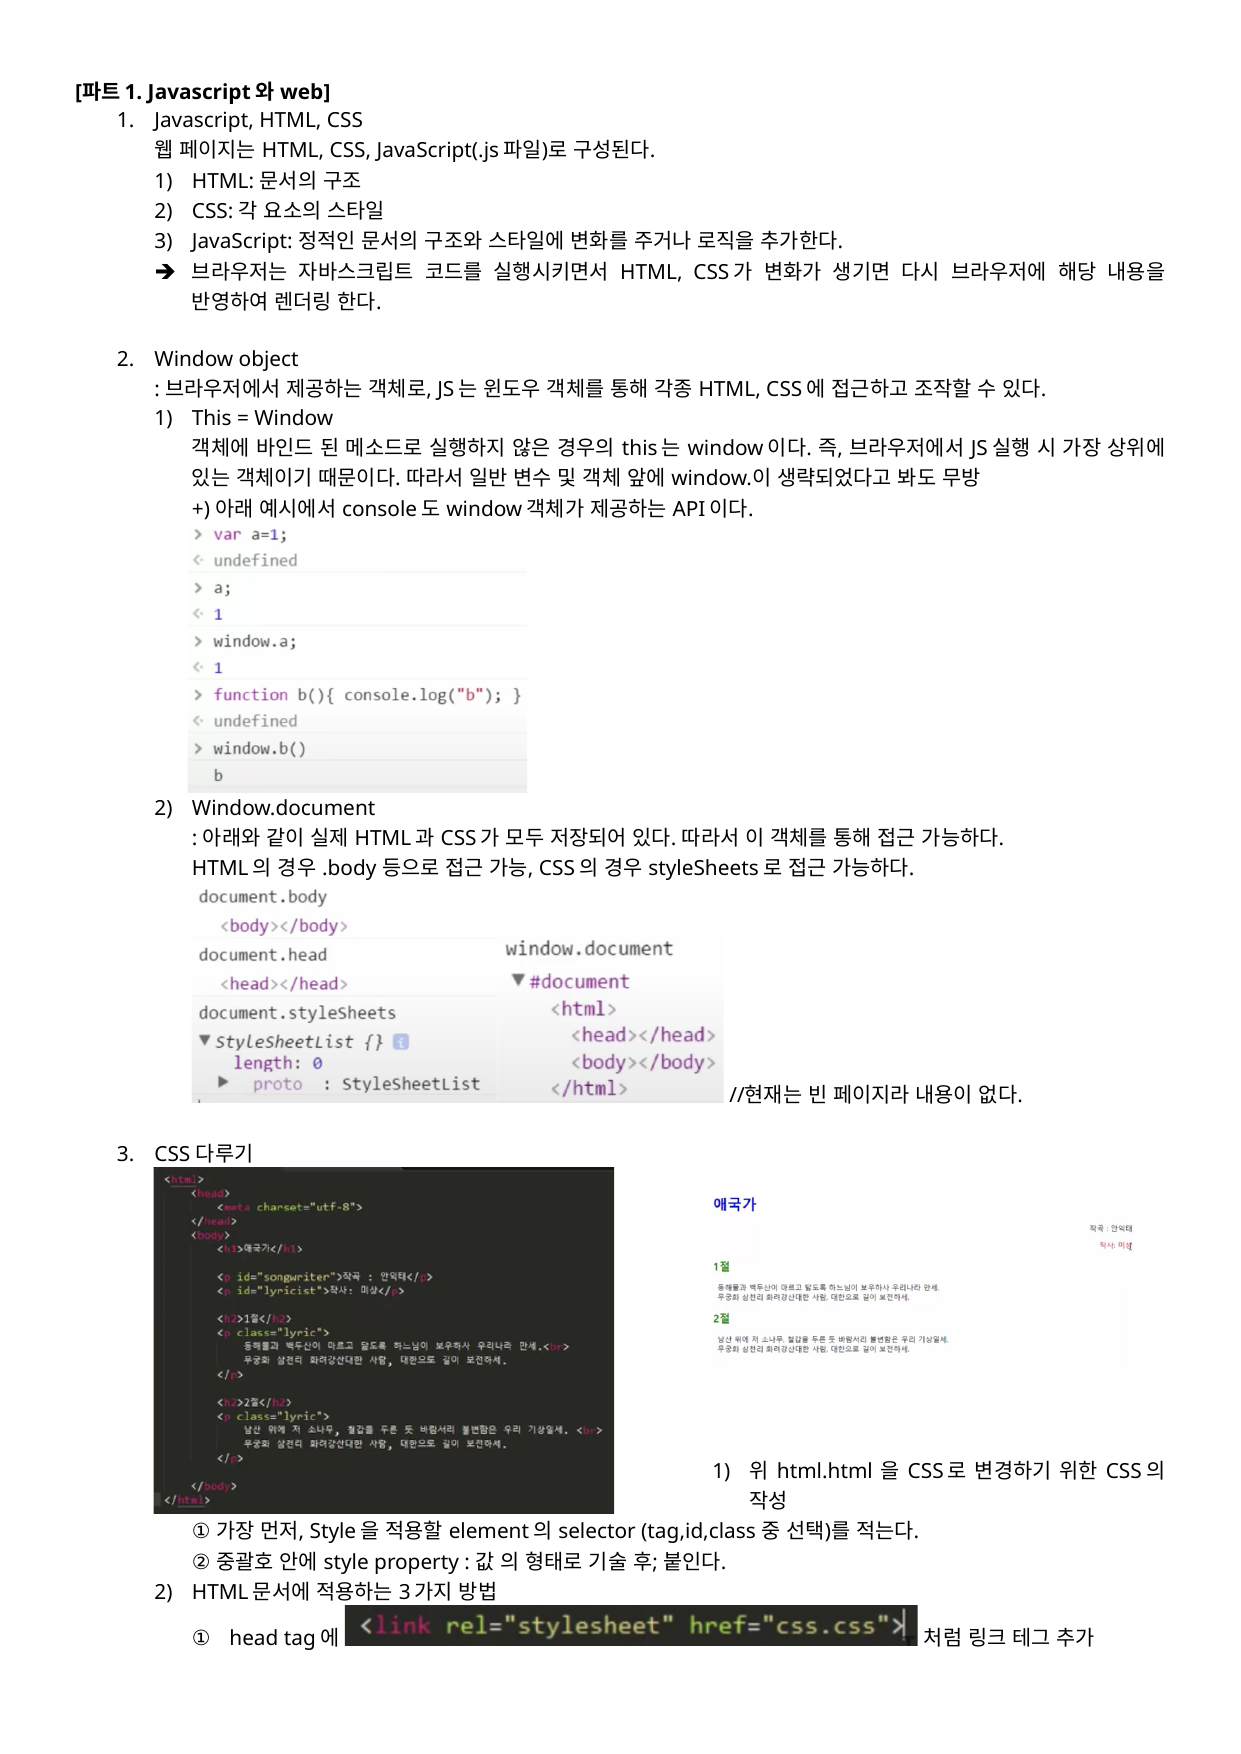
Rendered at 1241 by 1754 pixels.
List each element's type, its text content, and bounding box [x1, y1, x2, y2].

list HTML: 문서의 구조 [154, 164, 1165, 194]
list CSS 다루기 [117, 1137, 1165, 1168]
list Window object [117, 344, 1165, 372]
list CSS: 각 요소의 스타일 [154, 194, 1165, 225]
list +) 아래 예시에서 console도 window객체가 제공하는 API이다. [187, 492, 1165, 522]
list 객체에 바인드 된 메소드로 실행하지 않은 경우의 this는 window이다. 즉, 브라우저에서 JS실행 시 가장 상위에 있는 객체이기 때문이다. 따라서 일반 변수 및 객체 앞에 window.이 생략되었다고 봐도 무방 [192, 431, 1165, 492]
list ② 중괄호 안에 style property : 값 의 형태로 기술 후; 붙인다. [192, 1545, 1165, 1575]
picture [712, 1196, 1135, 1369]
list ① 가장 먼저, Style을 적용할 element의 selector (tag,id,class 중 선택)를 적는다. [192, 1514, 1165, 1545]
list This = Window [154, 403, 1165, 431]
list Window.document [154, 793, 1165, 821]
picture [187, 522, 528, 793]
list : 브라우저에서 제공하는 객체로, JS는 윈도우 객체를 통해 각종 HTML, CSS에 접근하고 조작할 수 있다. [154, 372, 1165, 403]
list : 아래와 같이 실제 HTML과 CSS가 모두 저장되어 있다. 따라서 이 객체를 통해 접근 가능하다. [192, 821, 1165, 852]
picture [191, 882, 724, 1103]
picture [153, 1167, 615, 1514]
text [파트1. Javascript와 web] [75, 75, 1165, 105]
list HTML의 경우 .body 등으로 접근 가능, CSS의 경우 styleSheets로 접근 가능하다. [192, 852, 1165, 882]
picture [344, 1605, 918, 1646]
list HTML문서에 적용하는 3가지 방법 [154, 1575, 1165, 1606]
list 위 html.html 을 CSS로 변경하기 위한 CSS의 작성 [615, 1454, 1165, 1514]
list JavaScript: 정적인 문서의 구조와 스타일에 변화를 주거나 로직을 추가한다. [154, 225, 1165, 255]
list 웹 페이지는 HTML, CSS, JavaScript(.js파일)로 구성된다. [154, 134, 1165, 164]
list 브라우저는 자바스크립트 코드를 실행시키면서 HTML, CSS가 변화가 생기면 다시 브라우저에 해당 내용을 반영하여 렌더링 한다. [154, 255, 1165, 316]
list Javascript, HTML, CSS [117, 105, 1165, 134]
